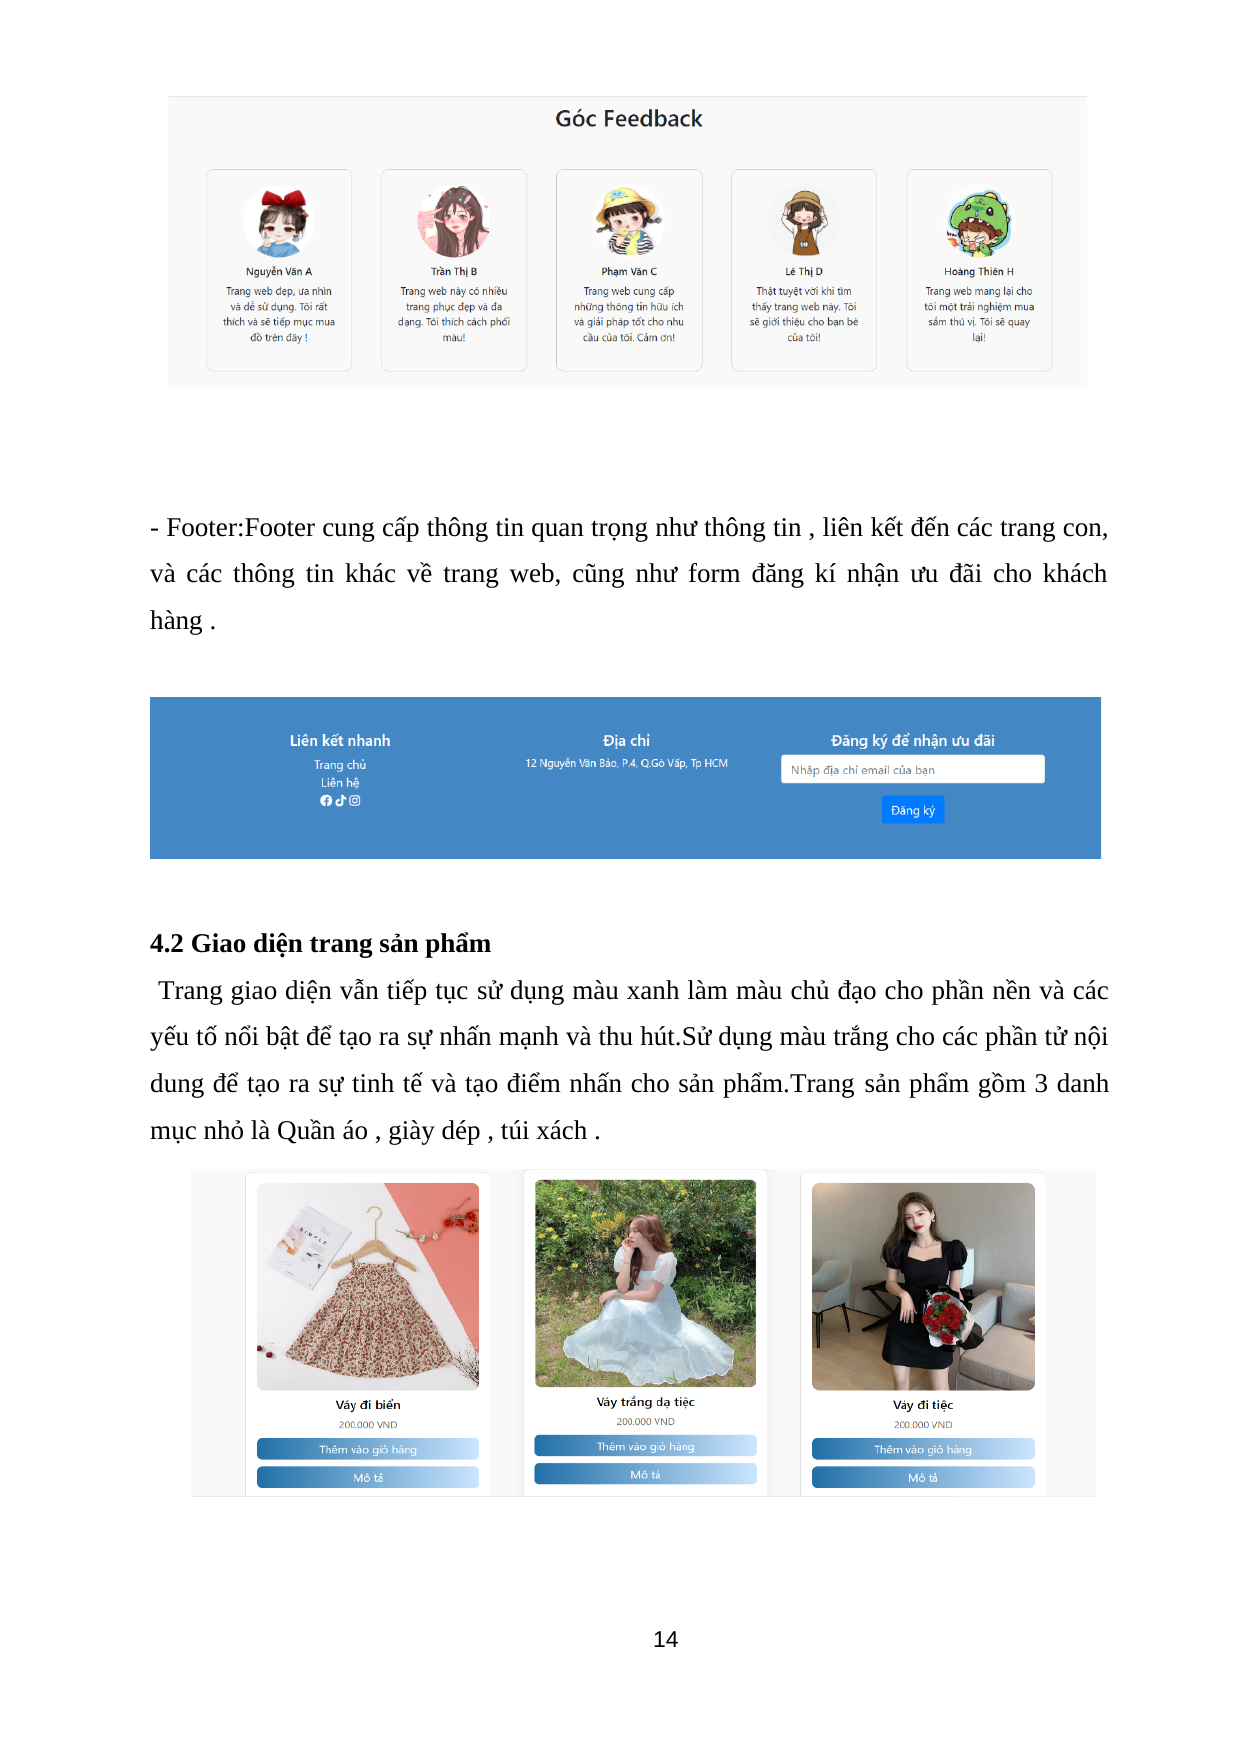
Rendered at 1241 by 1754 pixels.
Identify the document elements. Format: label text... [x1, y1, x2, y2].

subtitle 4.2 Giao diện trang sản phẩm [150, 927, 1181, 958]
picture [168, 96, 1088, 387]
text Trang giao diện vẫn tiếp tục sử dụng màu xanh làm màu chủ đạo cho phần nền và các yếu tố nổi bật để tạo ra sự nhấn mạnh và thu hút.Sử dụng màu trắng cho các phần tử nội dung để tạo ra sự tinh tế và tạo điểm nhấn cho sản phẩm.Trang sản phẩm gồm 3 danh mục nhỏ là Quần áo , giày dép , túi xách . [150, 974, 1110, 1145]
text - Footer:Footer cung cấp thông tin quan trọng như thông tin , liên kết đến các trang con, và các thông tin khác về trang web, cũng như form đăng kí nhận ưu đãi cho khách hàng . [150, 511, 1110, 635]
picture [150, 697, 1102, 859]
picture [191, 1169, 1097, 1497]
